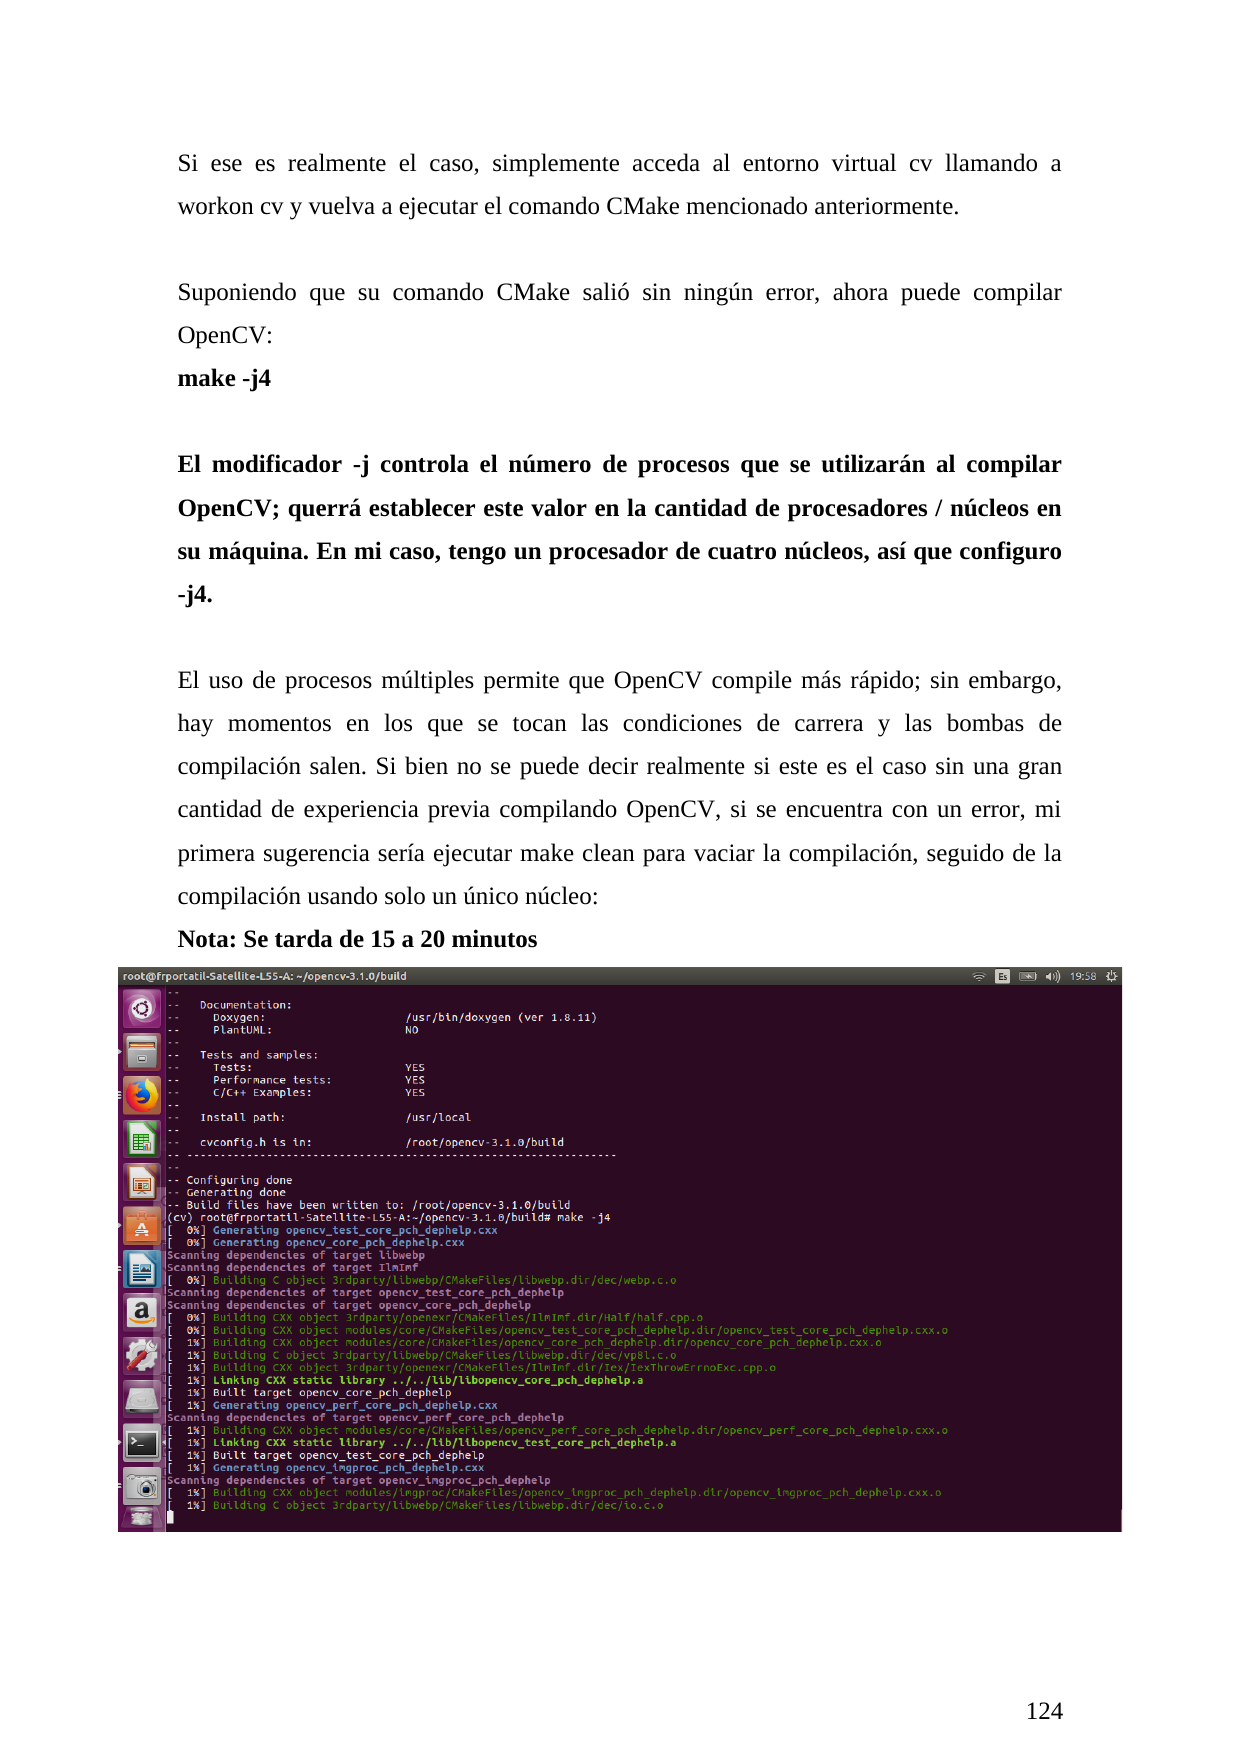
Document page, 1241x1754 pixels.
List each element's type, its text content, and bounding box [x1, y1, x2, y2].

text El uso de procesos múltiples permite que OpenCV compile más rápido; sin embargo, hay momentos en los que se tocan las condiciones de carrera y las bombas de compilación salen. Si bien no se puede decir realmente si este es el caso sin una gran cantidad de experiencia previa compilando OpenCV, si se encuentra con un error, mi primera sugerencia sería ejecutar make clean para vaciar la compilación, seguido de la compilación usando solo un único núcleo: [177, 665, 1063, 909]
text make -j4 [177, 363, 1063, 392]
text El modificador -j controla el número de procesos que se utilizarán al compilar OpenCV; querrá establecer este valor en la cantidad de procesadores / núcleos en su máquina. En mi caso, tengo un procesador de cuatro núcleos, así que configuro -j4. [177, 449, 1063, 608]
text Nota: Se tarda de 15 a 20 minutos [177, 924, 1063, 953]
text Si ese es realmente el caso, simplemente acceda al entorno virtual cv llamando a workon cv y vuelva a ejecutar el comando CMake mencionado anteriormente. [177, 148, 1063, 219]
picture [118, 967, 1123, 1532]
text Suponiendo que su comando CMake salió sin ningún error, ahora puede compilar OpenCV: [177, 277, 1063, 349]
